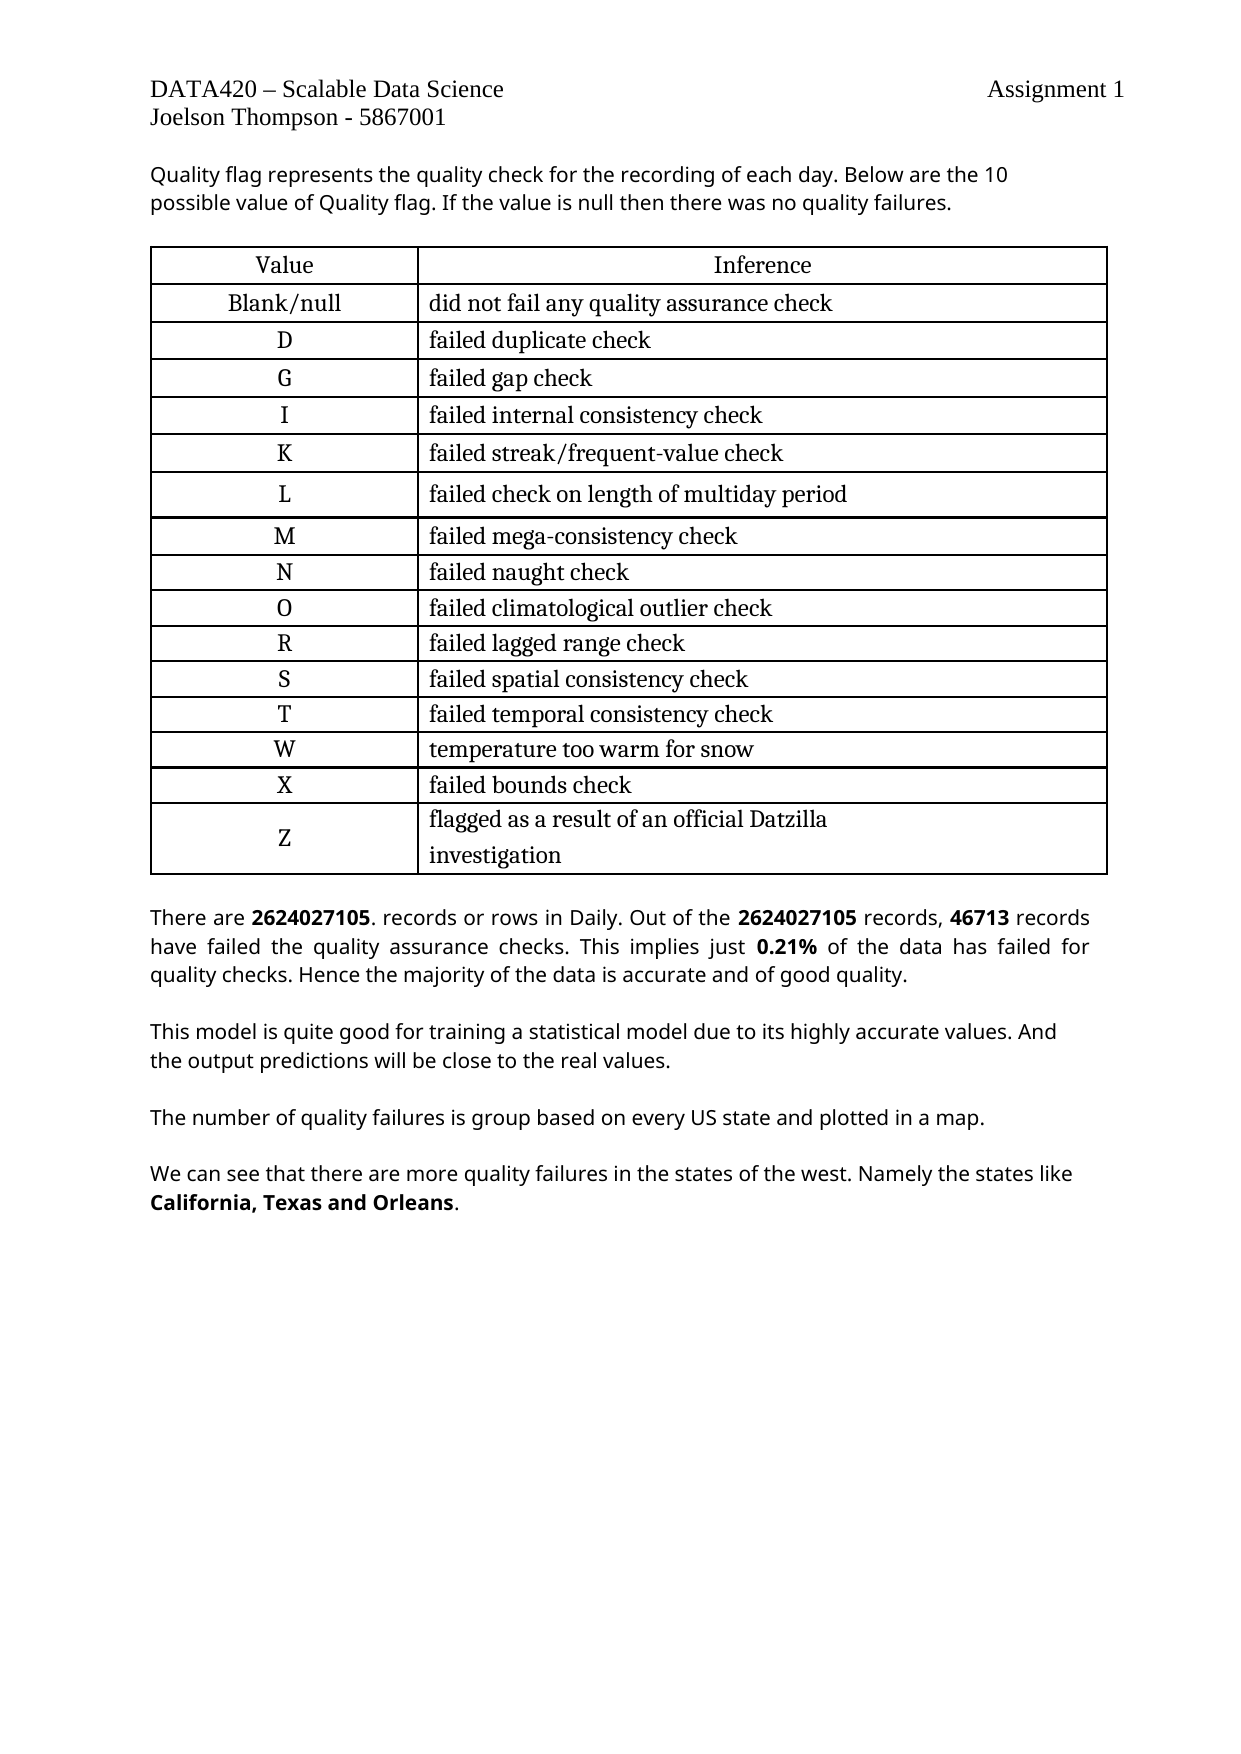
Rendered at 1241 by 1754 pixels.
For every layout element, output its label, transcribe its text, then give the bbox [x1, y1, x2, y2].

table_cell failed temporal consistency check [419, 698, 1106, 731]
text There are 2624027105. records or rows in Daily. Out of the 2624027105 records, 46713 records have failed the quality assurance checks. This implies just 0.21% of the data has failed for quality checks. Hence the majority of the data is accurate and of good quality. [150, 903, 1090, 989]
table_cell failed streak/frequent-value check [419, 435, 1106, 471]
table_cell N [152, 556, 417, 589]
table_header Value [152, 248, 417, 283]
table_cell M [152, 519, 417, 554]
text The number of quality failures is group based on every US state and plotted in a map. [150, 1103, 1090, 1131]
table_cell O [152, 591, 417, 625]
table_cell failed check on length of multiday period [419, 473, 1106, 516]
table_cell failed naught check [419, 556, 1106, 589]
table_cell I [152, 398, 417, 433]
table_cell L [152, 473, 417, 516]
table_cell temperature too warm for snow [419, 733, 1106, 766]
table_cell failed bounds check [419, 769, 1106, 802]
text This model is quite good for training a statistical model due to its highly accurate values. And the output predictions will be close to the real values. [150, 1017, 1090, 1074]
table_cell failed internal consistency check [419, 398, 1106, 433]
table_cell flagged as a result of an official Datzilla [419, 804, 1106, 835]
table_cell failed gap check [419, 360, 1106, 396]
table_cell Blank/null [152, 285, 417, 321]
text Quality flag represents the quality check for the recording of each day. Below are the 10 possible value of Quality flag. If the value is null then there was no quality failures. [150, 160, 1090, 217]
table_cell X [152, 769, 417, 802]
table_cell failed climatological outlier check [419, 591, 1106, 625]
table_cell R [152, 627, 417, 660]
table_cell failed duplicate check [419, 323, 1106, 358]
text We can see that there are more quality failures in the states of the west. Namely the states like California, Texas and Orleans. [150, 1159, 1090, 1216]
table_cell failed lagged range check [419, 627, 1106, 660]
table_cell investigation [419, 835, 1106, 873]
table_cell W [152, 733, 417, 766]
table_cell did not fail any quality assurance check [419, 285, 1106, 321]
table_header Inference [419, 248, 1106, 283]
table_cell T [152, 698, 417, 731]
table_cell Z [152, 804, 417, 873]
table_cell G [152, 360, 417, 396]
table_cell K [152, 435, 417, 471]
table_cell S [152, 662, 417, 696]
table_cell failed mega-consistency check [419, 519, 1106, 554]
table_cell D [152, 323, 417, 358]
table_cell failed spatial consistency check [419, 662, 1106, 696]
